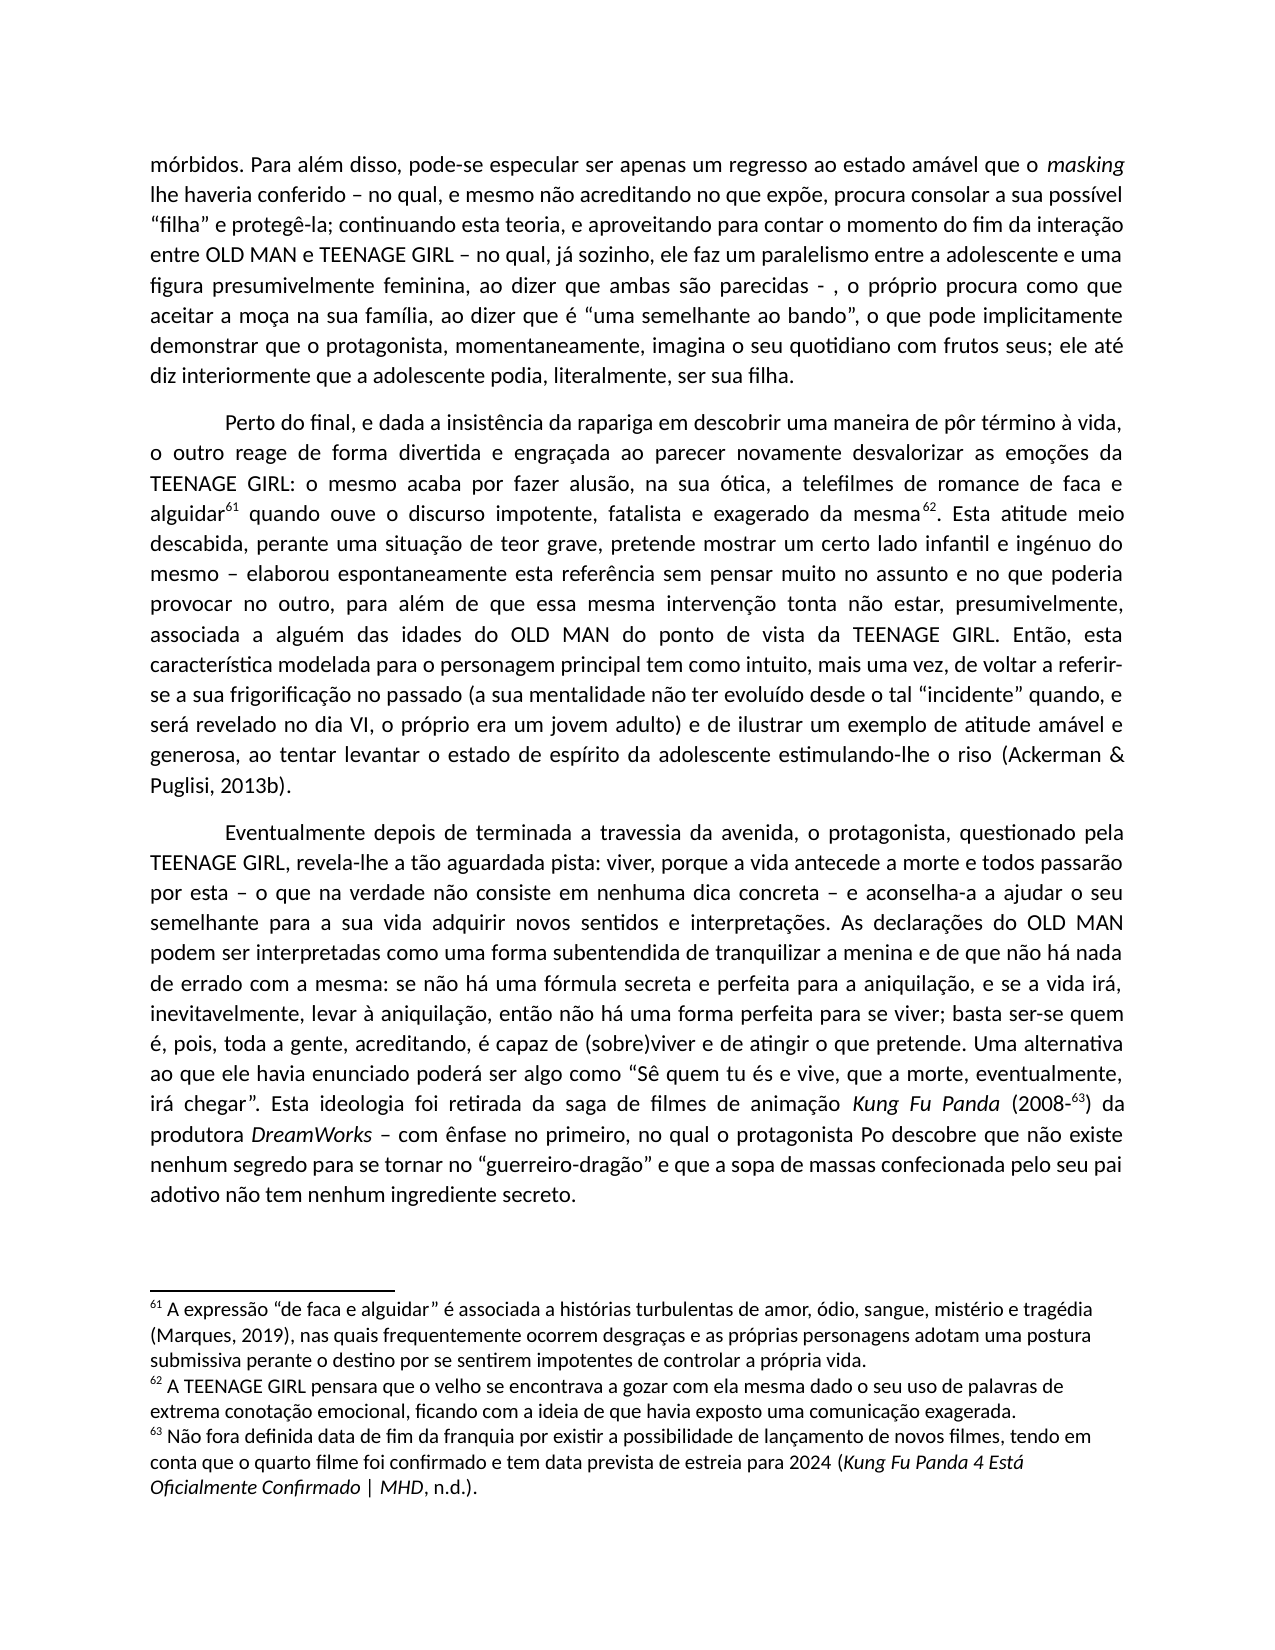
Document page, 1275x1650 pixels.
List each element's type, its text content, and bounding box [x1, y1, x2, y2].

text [150, 150, 1125, 389]
text Eventualmente depois de terminada a travessia da avenida, o protagonista, questionado pela TEENAGE GIRL, revela-lhe a tão aguardada pista: viver, porque a vida antecede a morte e todos passarão por esta – o que na verdade não consiste em nenhuma dica concreta – e aconselha-a a ajudar o seu semelhante para a sua vida adquirir novos sentidos e interpretações. As declarações do OLD MAN podem ser interpretadas como uma forma subentendida de tranquilizar a menina e de que não há nada de errado com a mesma: se não há uma fórmula secreta e perfeita para a aniquilação, e se a vida irá, inevitavelmente, levar à aniquilação, então não há uma forma perfeita para se viver; basta ser-se quem é, pois, toda a gente, acreditando, é capaz de (sobre)viver e de atingir o que pretende. Uma alternativa ao que ele havia enunciado poderá ser algo como “Sê quem tu és e vive, que a morte, eventualmente, irá chegar”. Esta ideologia foi retirada da saga de filmes de animação Kung Fu Panda (2008-) da produtora DreamWorks – com ênfase no primeiro, no qual o protagonista Po descobre que não existe nenhum segredo para se tornar no “guerreiro-dragão” e que a sopa de massas confecionada pelo seu pai adotivo não tem nenhum ingrediente secreto. [150, 818, 1125, 1208]
text Perto do final, e dada a insistência da rapariga em descobrir uma maneira de pôr término à vida, o outro reage de forma divertida e engraçada ao parecer novamente desvalorizar as emoções da TEENAGE GIRL: o mesmo acaba por fazer alusão, na sua ótica, a telefilmes de romance de faca e alguidar quando ouve o discurso impotente, fatalista e exagerado da mesma. Esta atitude meio descabida, perante uma situação de teor grave, pretende mostrar um certo lado infantil e ingénuo do mesmo – elaborou espontaneamente esta referência sem pensar muito no assunto e no que poderia provocar no outro, para além de que essa mesma intervenção tonta não estar, presumivelmente, associada a alguém das idades do OLD MAN do ponto de vista da TEENAGE GIRL. Então, esta característica modelada para o personagem principal tem como intuito, mais uma vez, de voltar a referir-se a sua frigorificação no passado (a sua mentalidade não ter evoluído desde o tal “incidente” quando, e será revelado no dia VI, o próprio era um jovem adulto) e de ilustrar um exemplo de atitude amável e generosa, ao tentar levantar o estado de espírito da adolescente estimulando-lhe o riso . [150, 408, 1125, 799]
